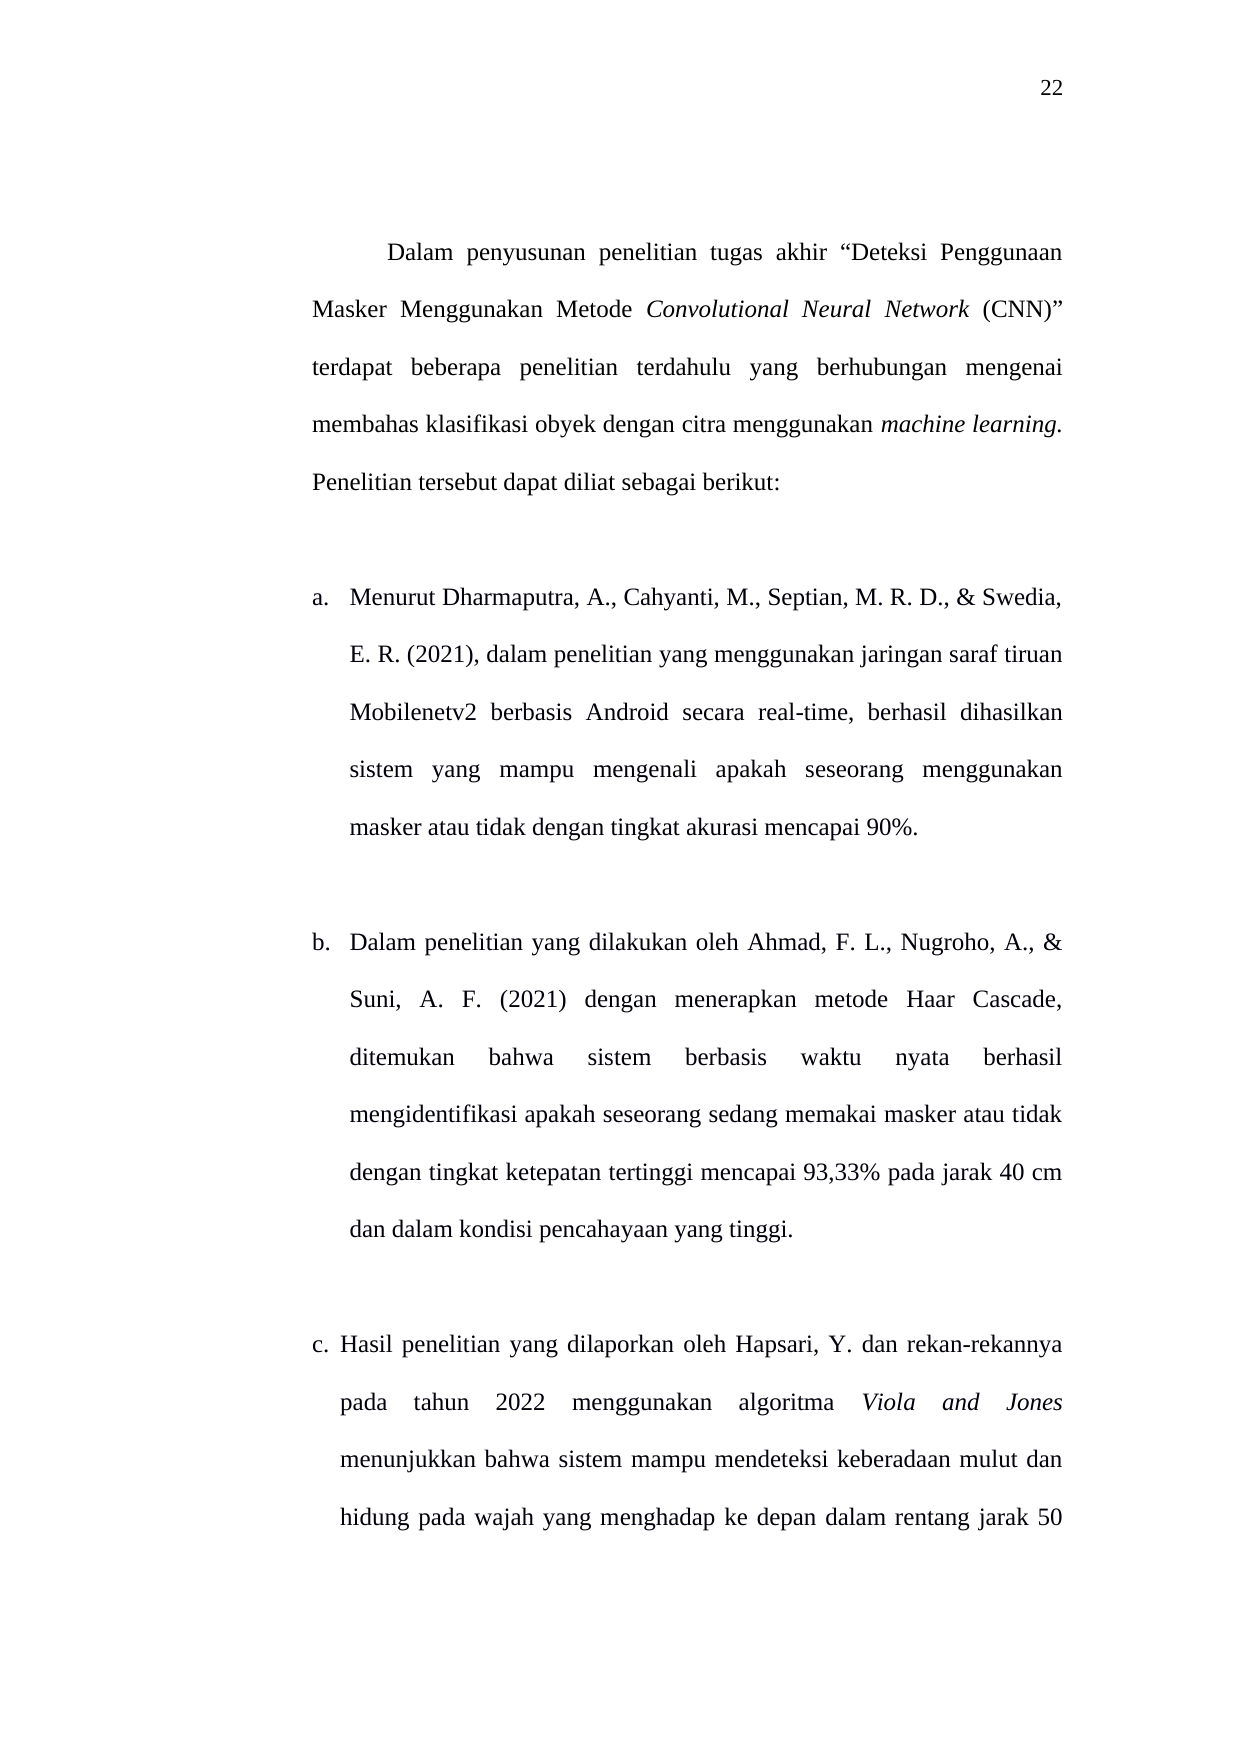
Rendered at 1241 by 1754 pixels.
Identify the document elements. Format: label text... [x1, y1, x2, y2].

list Dalam penelitian yang dilakukan oleh Ahmad, F. L., Nugroho, A., & Suni, A. F. (2021) dengan menerapkan metode Haar Cascade, ditemukan bahwa sistem berbasis waktu nyata berhasil mengidentifikasi apakah seseorang sedang memakai masker atau tidak dengan tingkat ketepatan tertinggi mencapai 93,33% pada jarak 40 cm dan dalam kondisi pencahayaan yang tinggi. [312, 927, 1063, 1243]
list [312, 1329, 1063, 1531]
list Menurut Dharmaputra, A., Cahyanti, M., Septian, M. R. D., & Swedia, E. R. (2021), dalam penelitian yang menggunakan jaringan saraf tiruan Mobilenetv2 berbasis Android secara real-time, berhasil dihasilkan sistem yang mampu mengenali apakah seseorang menggunakan masker atau tidak dengan tingkat akurasi mencapai 90%. [312, 582, 1063, 841]
text Dalam penyusunan penelitian tugas akhir “Deteksi Penggunaan Masker Menggunakan Metode Convolutional Neural Network (CNN)” terdapat beberapa penelitian terdahulu yang berhubungan mengenai membahas klasifikasi obyek dengan citra menggunakan machine learning. Penelitian tersebut dapat diliat sebagai berikut: [312, 237, 1063, 496]
